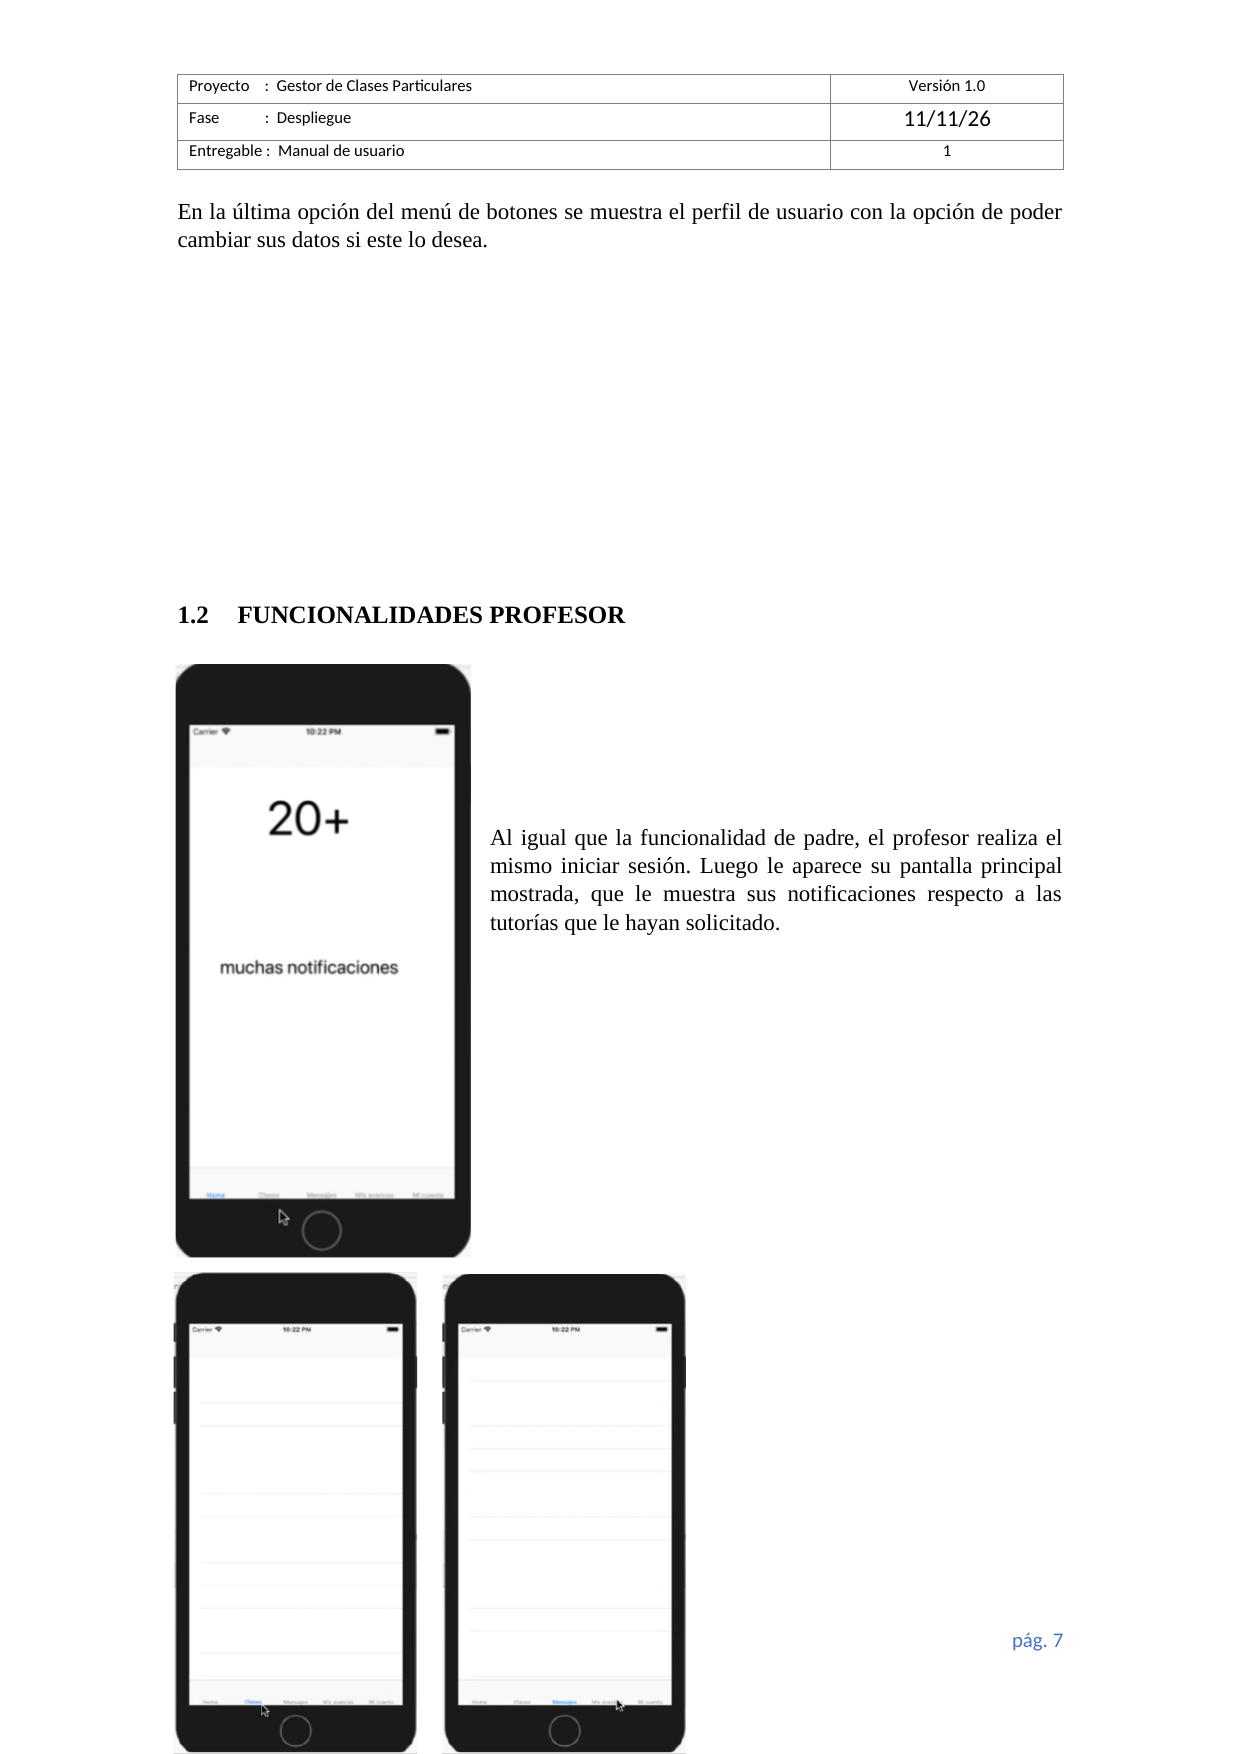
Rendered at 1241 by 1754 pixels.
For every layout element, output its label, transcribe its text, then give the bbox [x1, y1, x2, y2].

text En la última opción del menú de botones se muestra el perfil de usuario con la opción de poder cambiar sus datos si este lo desea. [177, 198, 1063, 252]
subtitle FUNCIONALIDADES PROFESOR [177, 600, 1063, 629]
picture [173, 1272, 418, 1754]
picture [442, 1274, 686, 1754]
text Al igual que la funcionalidad de padre, el profesor realiza el mismo iniciar sesión. Luego le aparece su pantalla principal mostrada, que le muestra sus notificaciones respecto a las tutorías que le hayan solicitado. [471, 823, 1063, 935]
picture [175, 664, 471, 1258]
